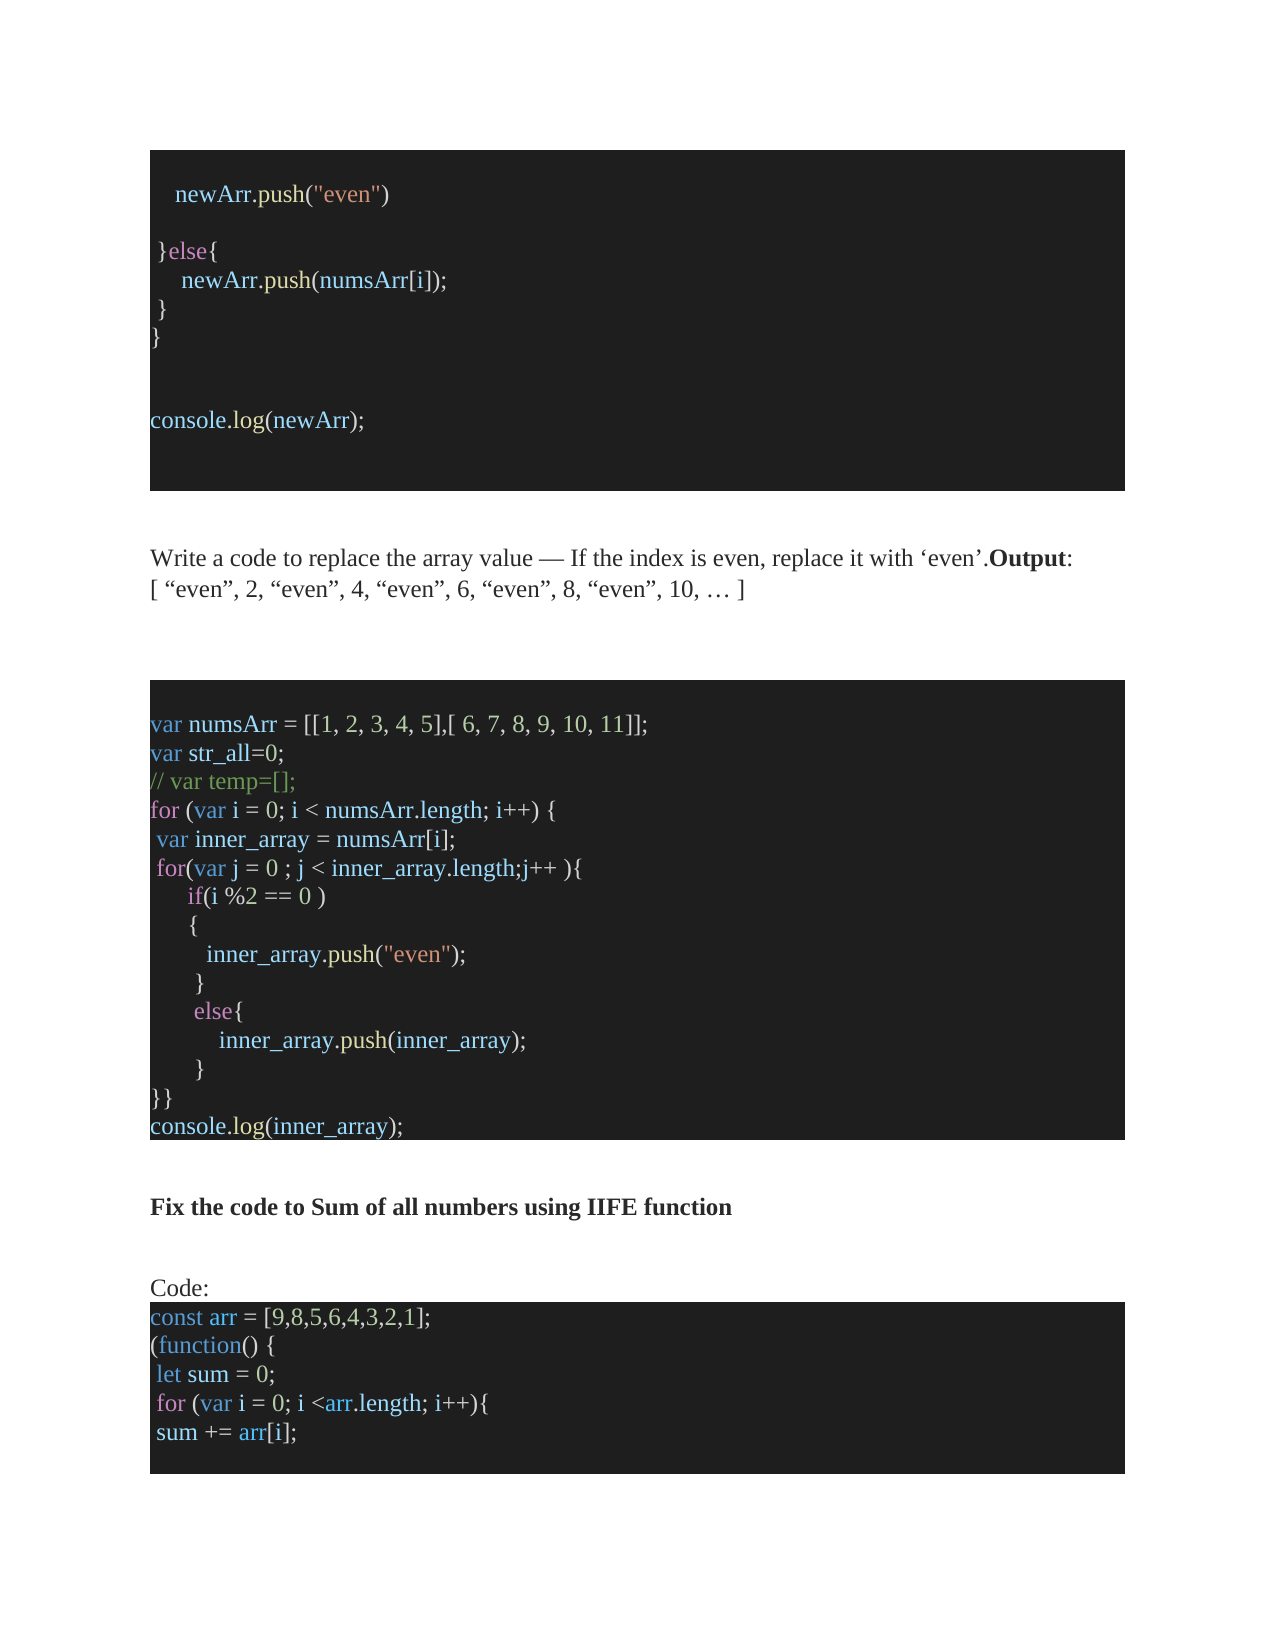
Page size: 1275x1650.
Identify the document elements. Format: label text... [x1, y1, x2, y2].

text for(var j = 0 ; j < inner_array.length;j++ ){ [150, 853, 1125, 881]
text else{ [150, 996, 1125, 1025]
text for (var i = 0; i < numsArr.length; i++) { [150, 795, 1125, 824]
text if(i %2 == 0 ) [150, 881, 1125, 910]
text const arr = [9,8,5,6,4,3,2,1]; [150, 1302, 1125, 1330]
text console.log(inner_array); [150, 1111, 1125, 1140]
text { [150, 910, 1125, 939]
text // var temp=[]; [150, 766, 1125, 795]
text Write a code to replace the array value — If the index is even, replace it with ‘even’.Output: [ “even”, 2, “even”, 4, “even”, 6, “even”, 8, “even”, 10, … ] [150, 541, 1125, 603]
text }else{ [150, 236, 1125, 265]
text } [150, 322, 1125, 351]
text Code: [150, 1271, 1125, 1302]
text sum += arr[i]; [150, 1417, 1125, 1445]
text console.log(newArr); [150, 405, 1125, 434]
text } [150, 968, 1125, 996]
text }} [150, 1083, 1125, 1111]
text var numsArr = [[1, 2, 3, 4, 5],[ 6, 7, 8, 9, 10, 11]]; [150, 709, 1125, 738]
text } [150, 294, 1125, 322]
text } [150, 1054, 1125, 1083]
text var inner_array = numsArr[i]; [150, 824, 1125, 853]
text inner_array.push("even"); [150, 939, 1125, 968]
text Fix the code to Sum of all numbers using IIFE function [150, 1190, 1125, 1221]
text newArr.push("even") [150, 179, 1125, 207]
text for (var i = 0; i <arr.length; i++){ [150, 1388, 1125, 1417]
text inner_array.push(inner_array); [150, 1025, 1125, 1054]
text (function() { [150, 1330, 1125, 1359]
text newArr.push(numsArr[i]); [150, 265, 1125, 294]
text var str_all=0; [150, 738, 1125, 766]
text let sum = 0; [150, 1359, 1125, 1388]
